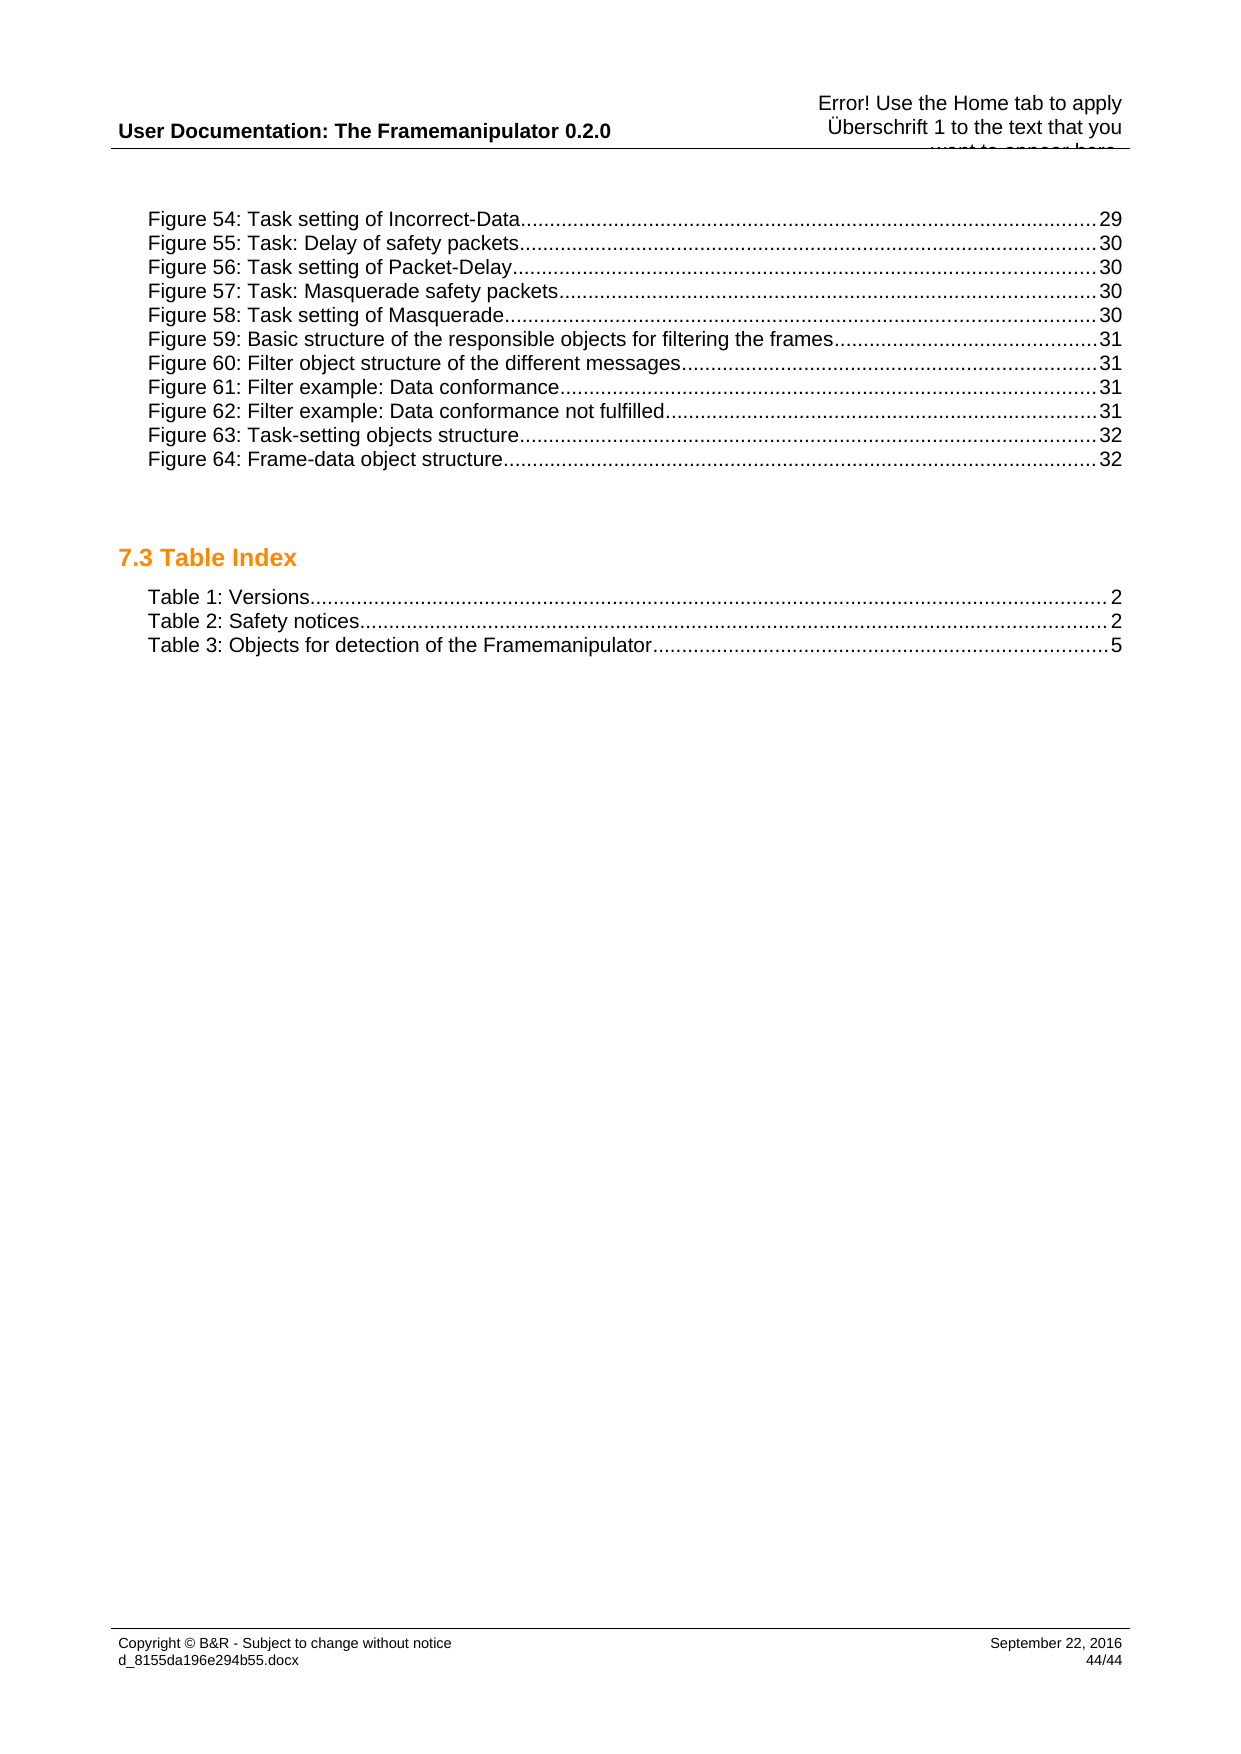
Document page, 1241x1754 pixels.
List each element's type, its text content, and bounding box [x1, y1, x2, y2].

text Figure 57: Task: Masquerade safety packets 30 [148, 279, 1122, 303]
text Figure 63: Task-setting objects structure 32 [148, 422, 1122, 446]
text Table 3: Objects for detection of the Framemanipulator 5 [148, 632, 1122, 656]
text Figure 59: Basic structure of the responsible objects for filtering the frames 31 [148, 327, 1122, 351]
text Figure 58: Task setting of Masquerade 30 [148, 303, 1122, 327]
text Figure 64: Frame-data object structure 32 [148, 446, 1122, 470]
text Table 1: Versions 2 [148, 584, 1122, 608]
text Figure 55: Task: Delay of safety packets 30 [148, 231, 1122, 255]
text Figure 56: Task setting of Packet-Delay 30 [148, 255, 1122, 279]
text Figure 54: Task setting of Incorrect-Data 29 [148, 207, 1122, 231]
text Figure 61: Filter example: Data conformance 31 [148, 374, 1122, 398]
subtitle Table Index [118, 543, 1122, 572]
text Figure 60: Filter object structure of the different messages 31 [148, 351, 1122, 374]
text Table 2: Safety notices 2 [148, 608, 1122, 632]
text Figure 62: Filter example: Data conformance not fulfilled 31 [148, 398, 1122, 422]
